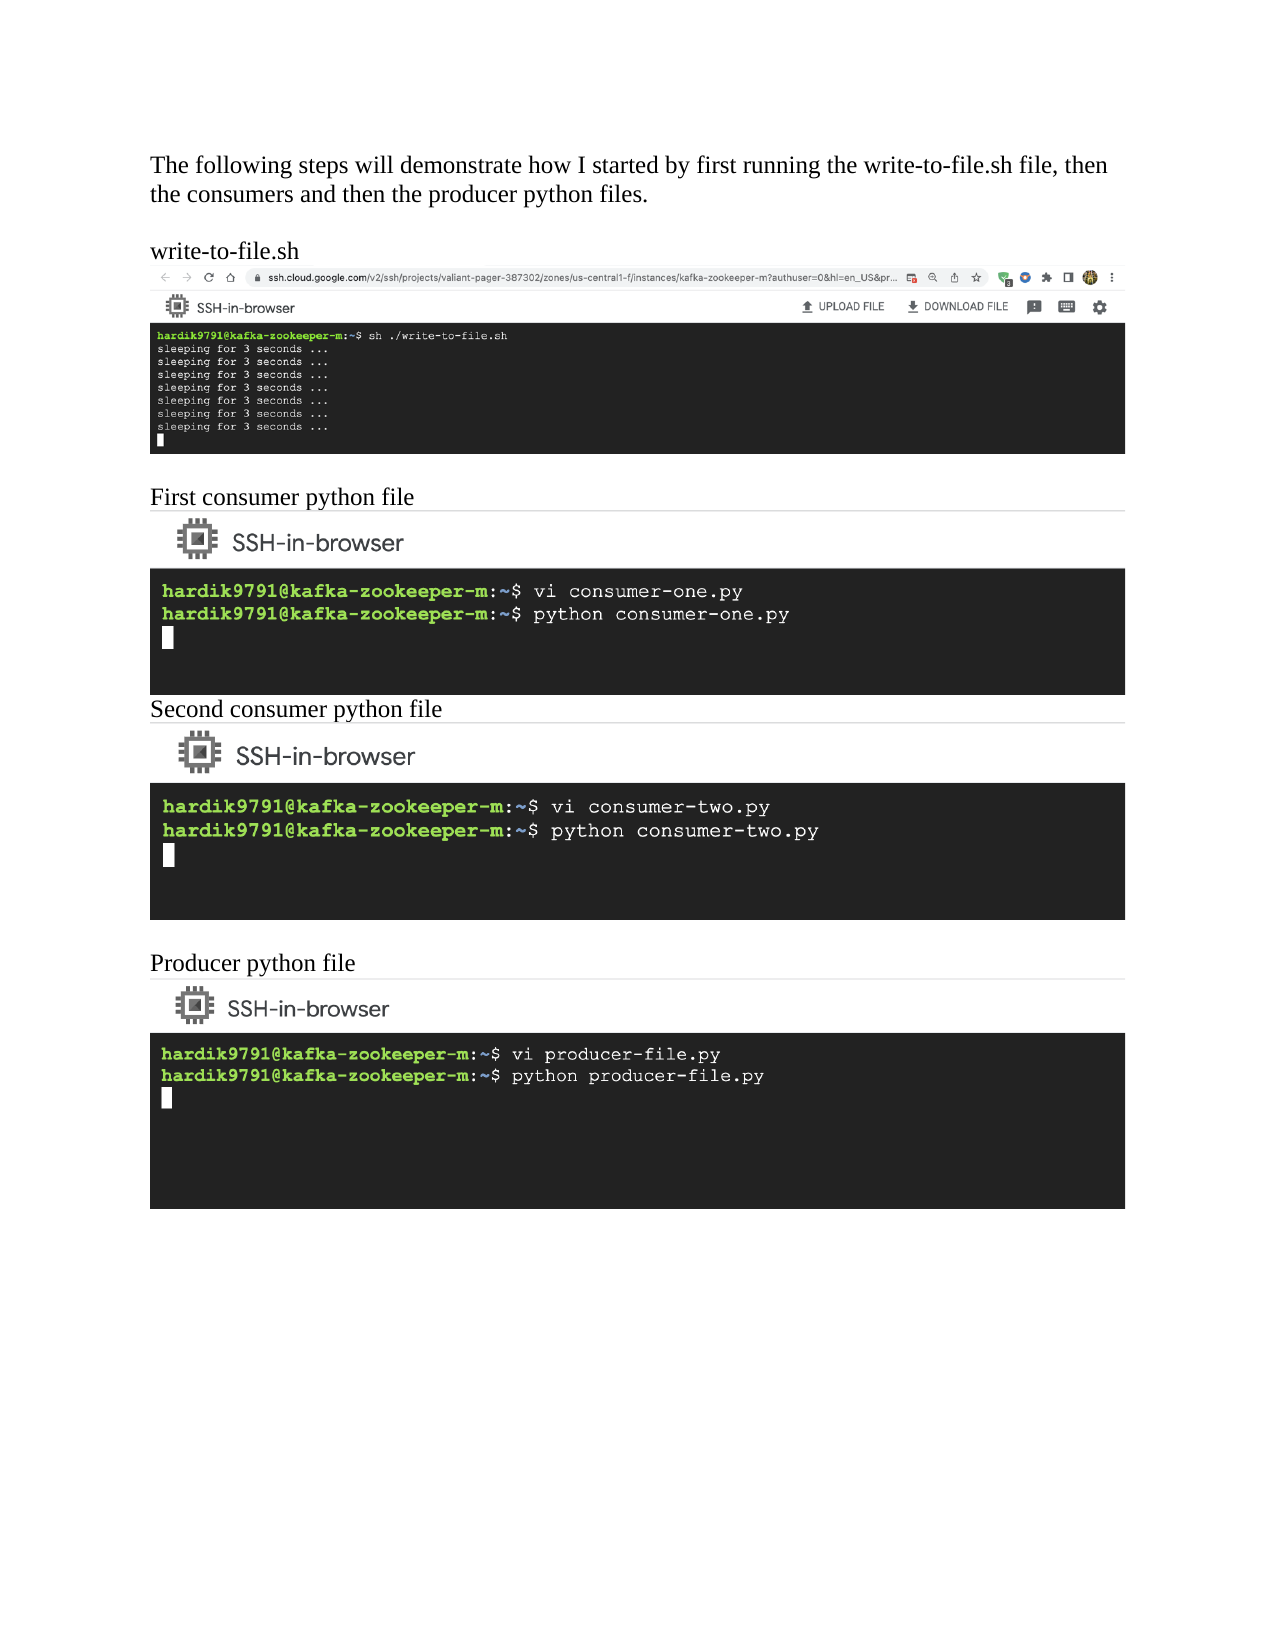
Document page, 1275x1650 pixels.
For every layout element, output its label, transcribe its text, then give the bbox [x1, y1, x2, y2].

text Producer python file [150, 948, 1125, 977]
text First consumer python file [150, 482, 1125, 510]
picture [150, 722, 1125, 920]
text write-to-file.sh [150, 236, 1125, 265]
picture [150, 265, 1125, 454]
picture [150, 977, 1125, 1209]
picture [150, 510, 1125, 695]
text The following steps will demonstrate how I started by first running the write-to-file.sh file, then the consumers and then the producer python files. [150, 150, 1125, 207]
text Second consumer python file [150, 695, 1125, 722]
